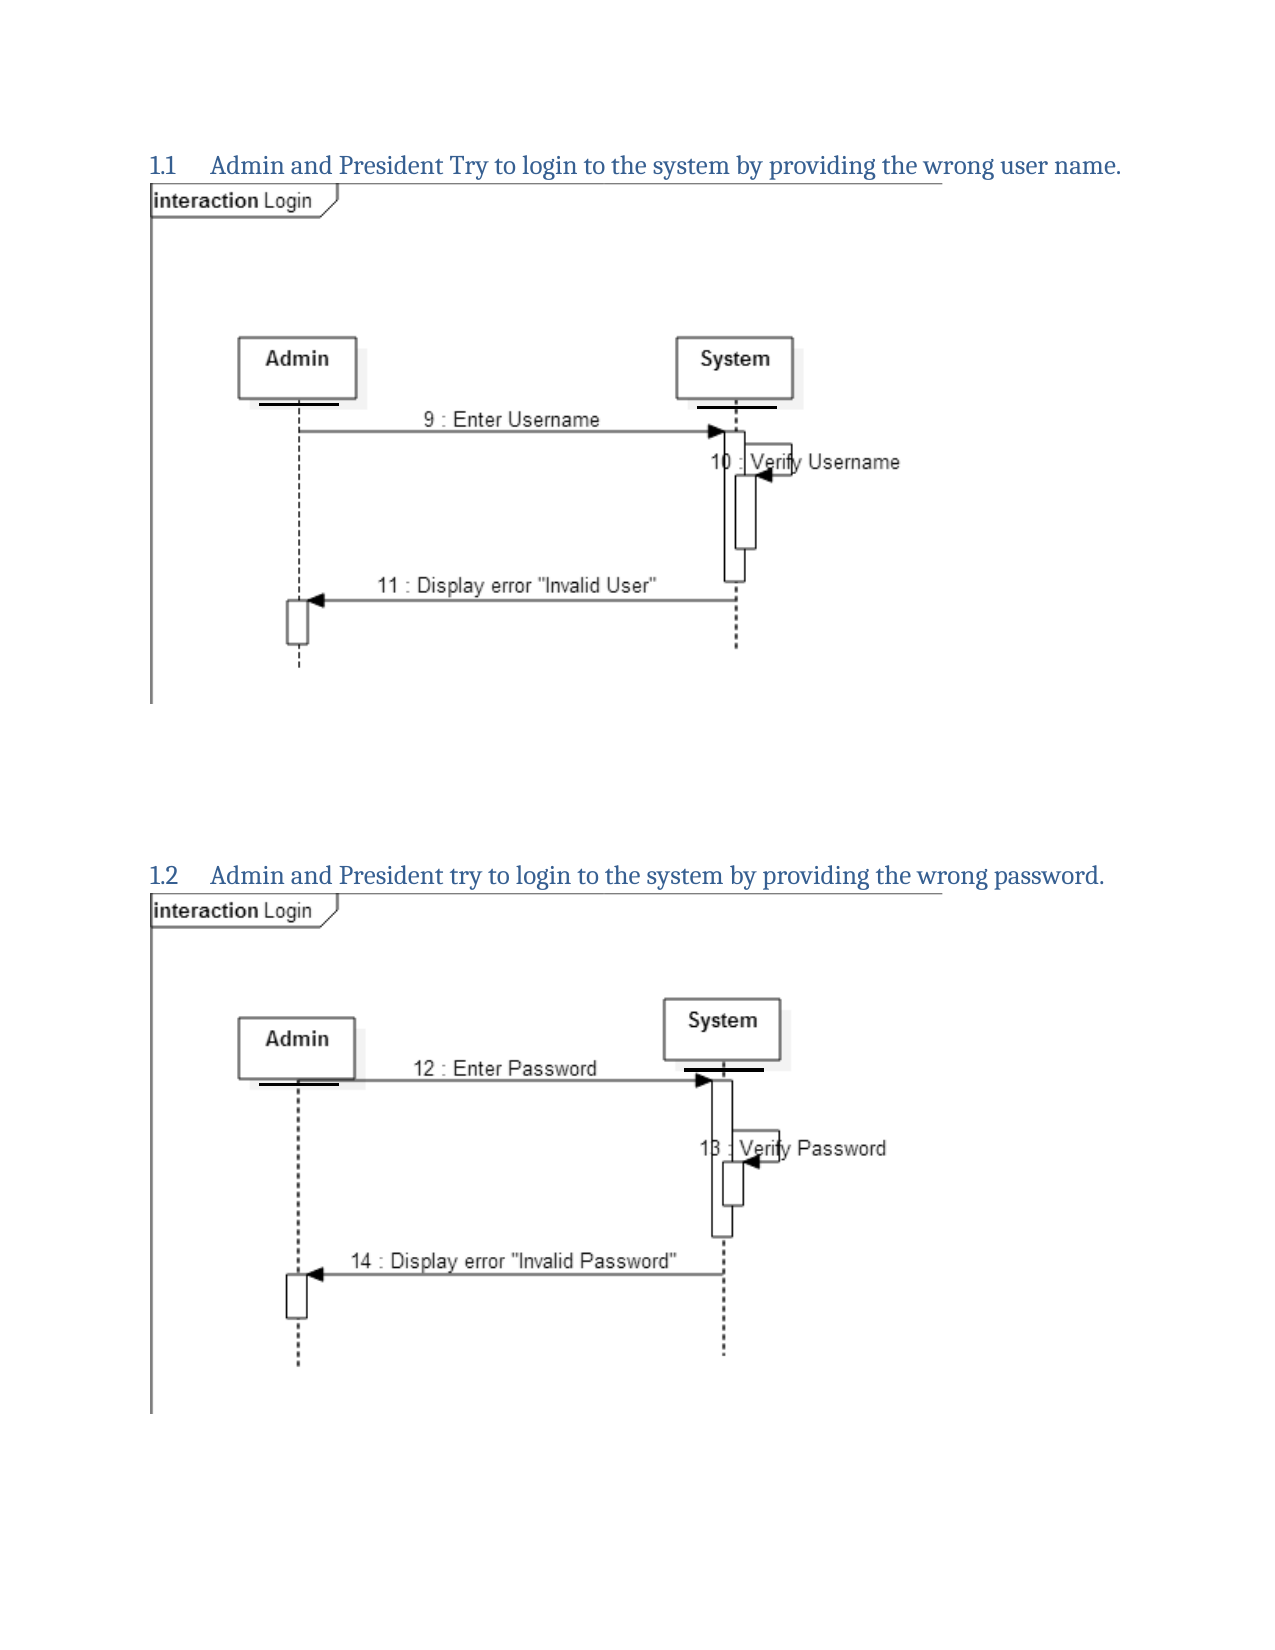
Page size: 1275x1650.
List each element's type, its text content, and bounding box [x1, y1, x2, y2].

subtitle Admin and President Try to login to the system by providing the wrong user name. [150, 150, 1125, 181]
picture [150, 893, 943, 1414]
subtitle Admin and President try to login to the system by providing the wrong password. [150, 860, 1125, 891]
picture [150, 183, 943, 704]
